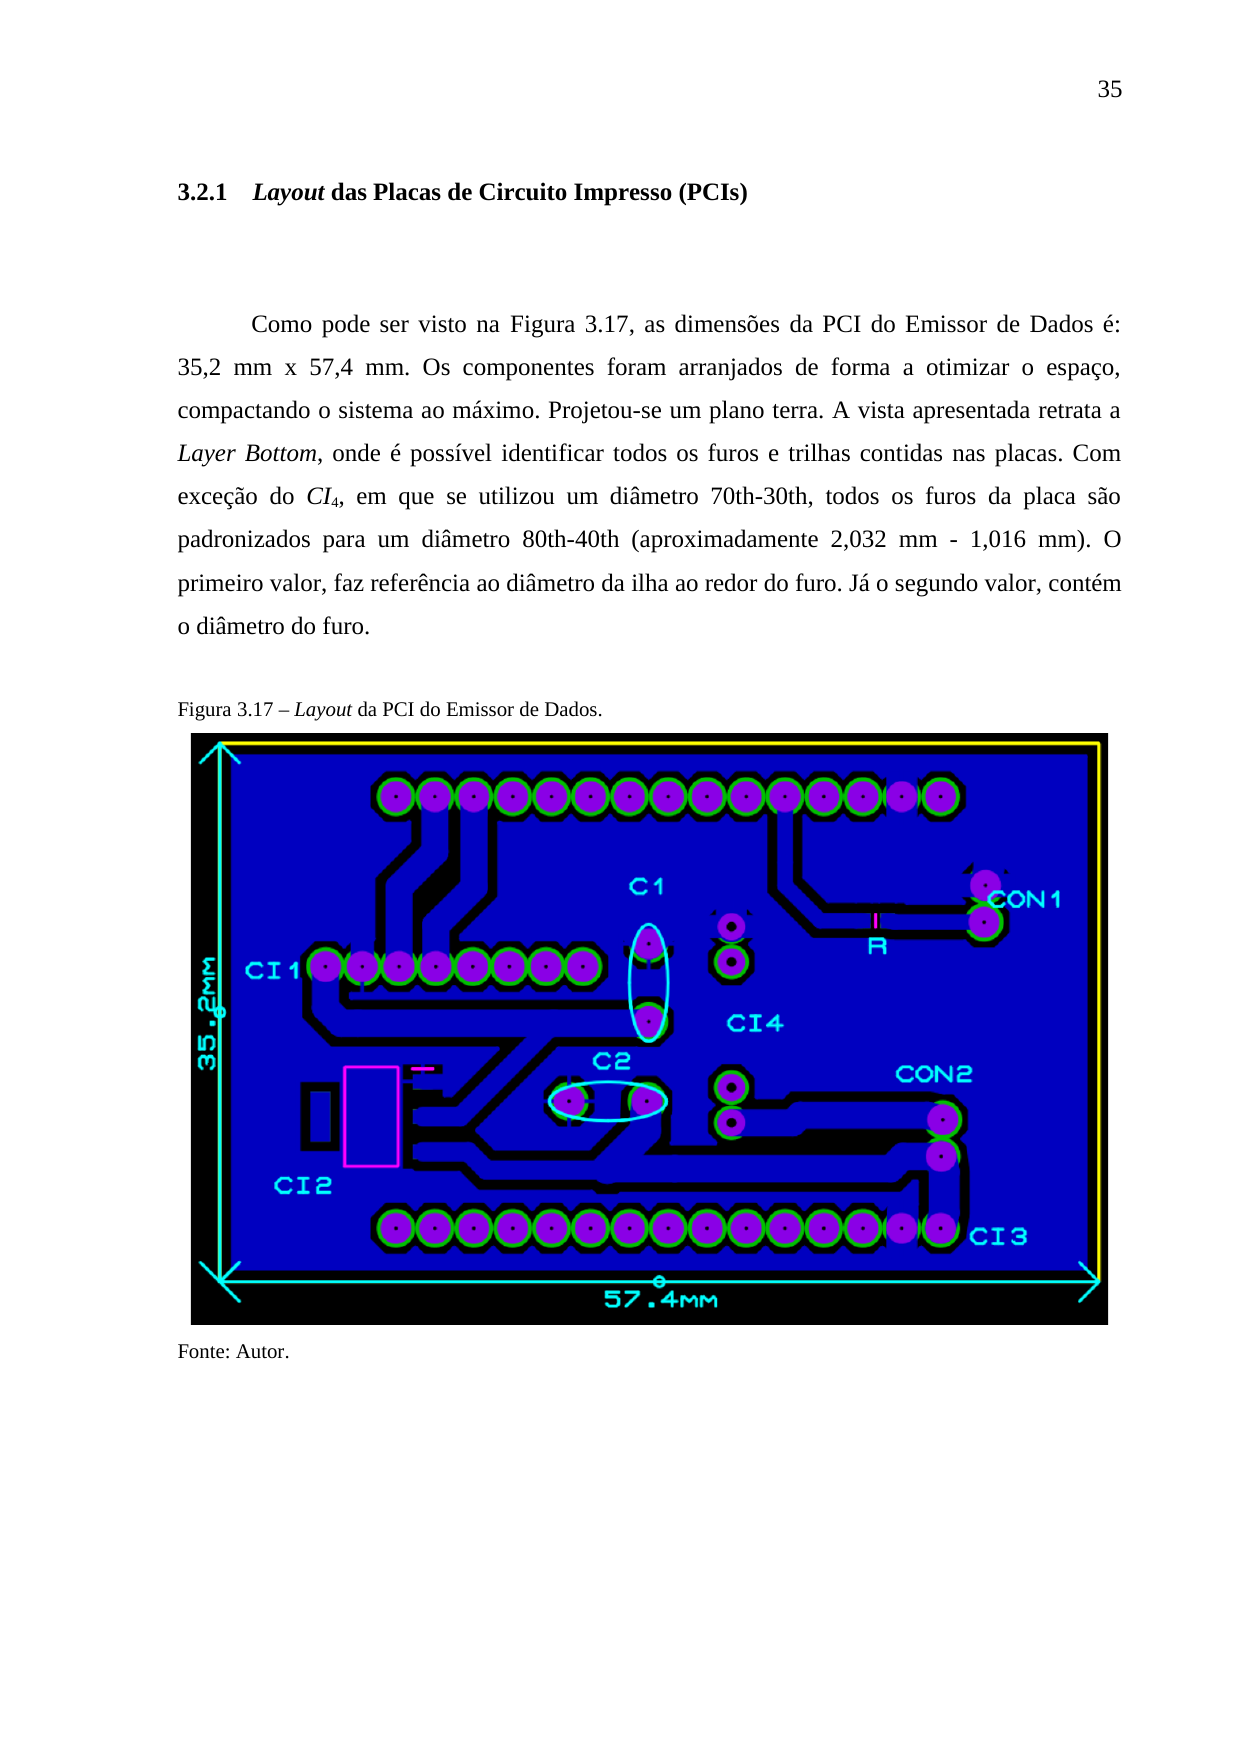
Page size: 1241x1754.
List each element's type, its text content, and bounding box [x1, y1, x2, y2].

subtitle Layout das Placas de Circuito Impresso (PCIs) [177, 177, 1122, 206]
picture [190, 733, 1109, 1325]
text Fonte: Autor. [177, 1339, 1122, 1363]
